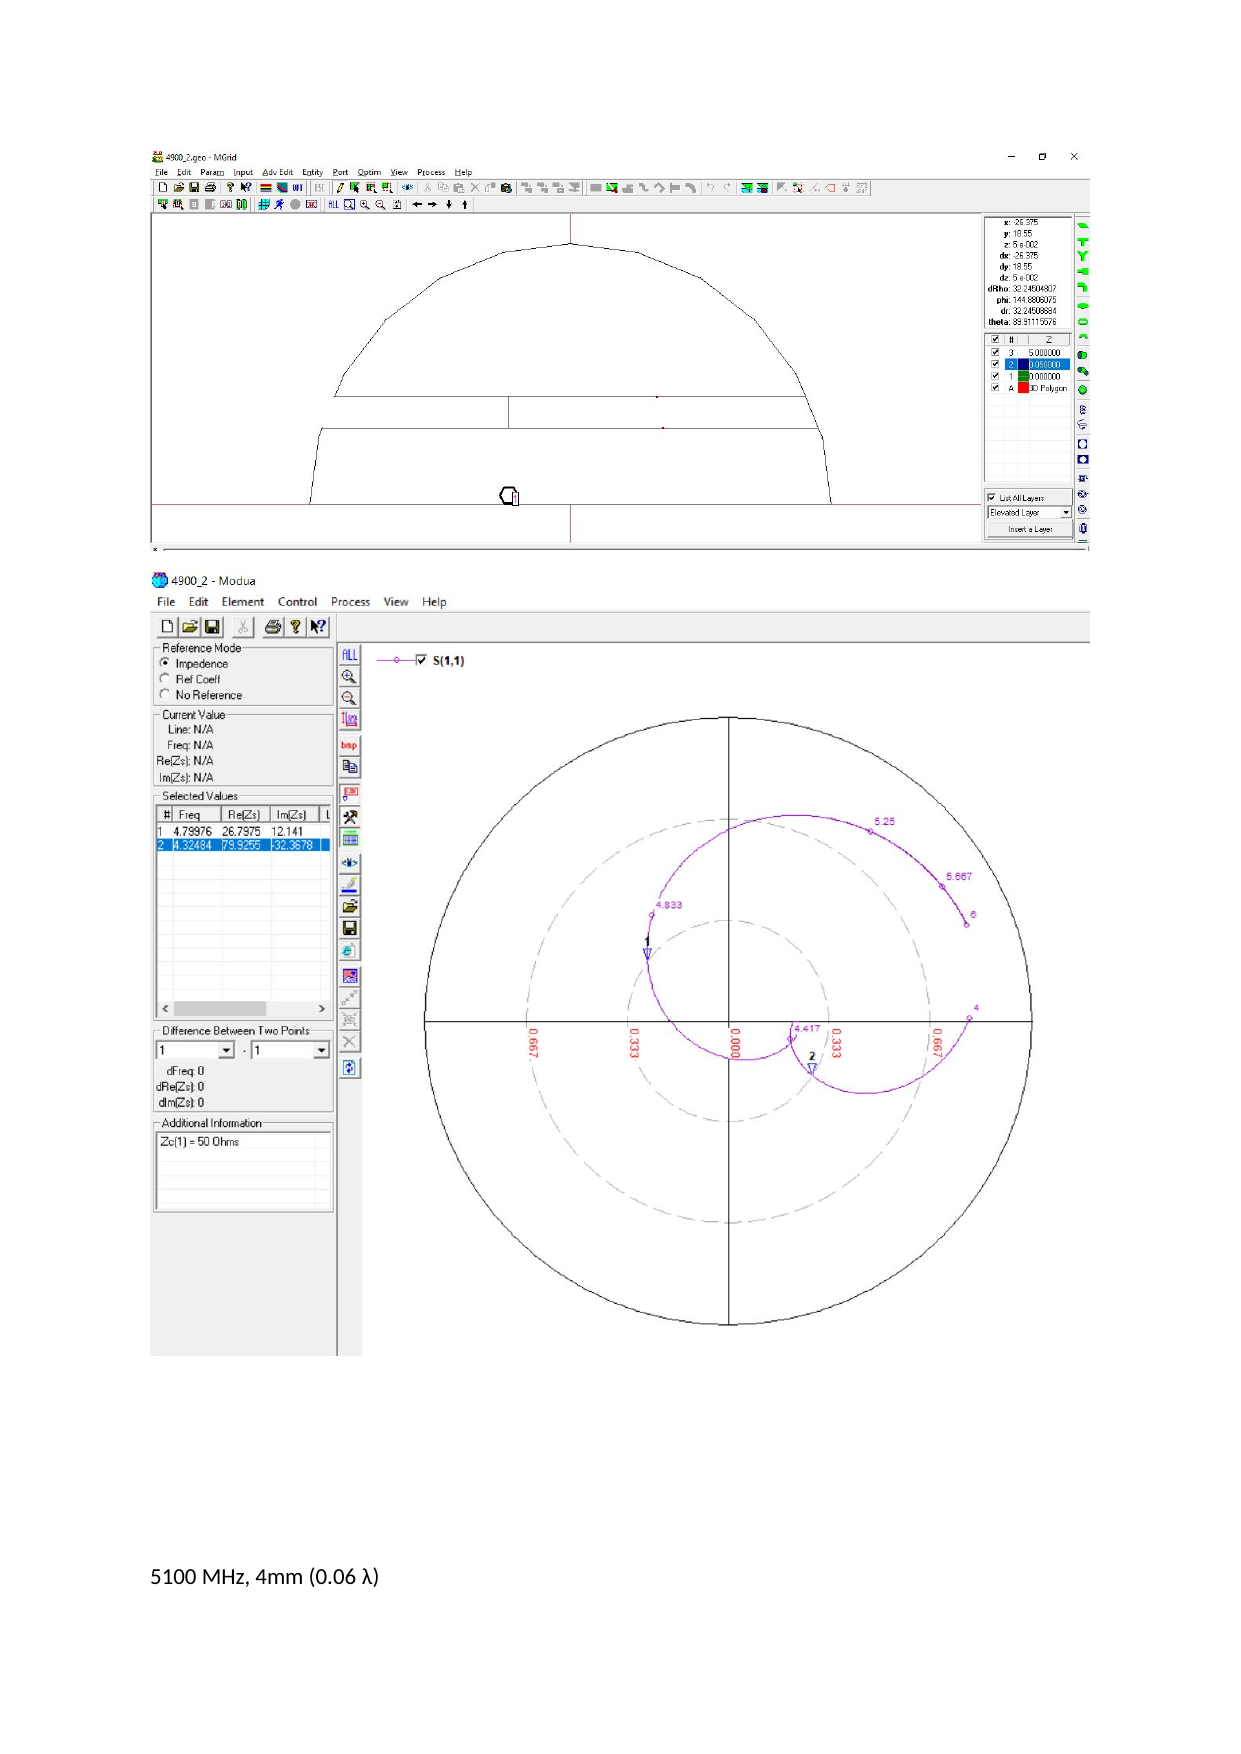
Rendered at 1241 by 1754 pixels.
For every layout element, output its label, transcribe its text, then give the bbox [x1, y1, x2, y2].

picture [150, 150, 1091, 551]
text 5100 MHz, 4mm (0.06 λ) [150, 1562, 1090, 1590]
picture [150, 569, 1091, 1356]
